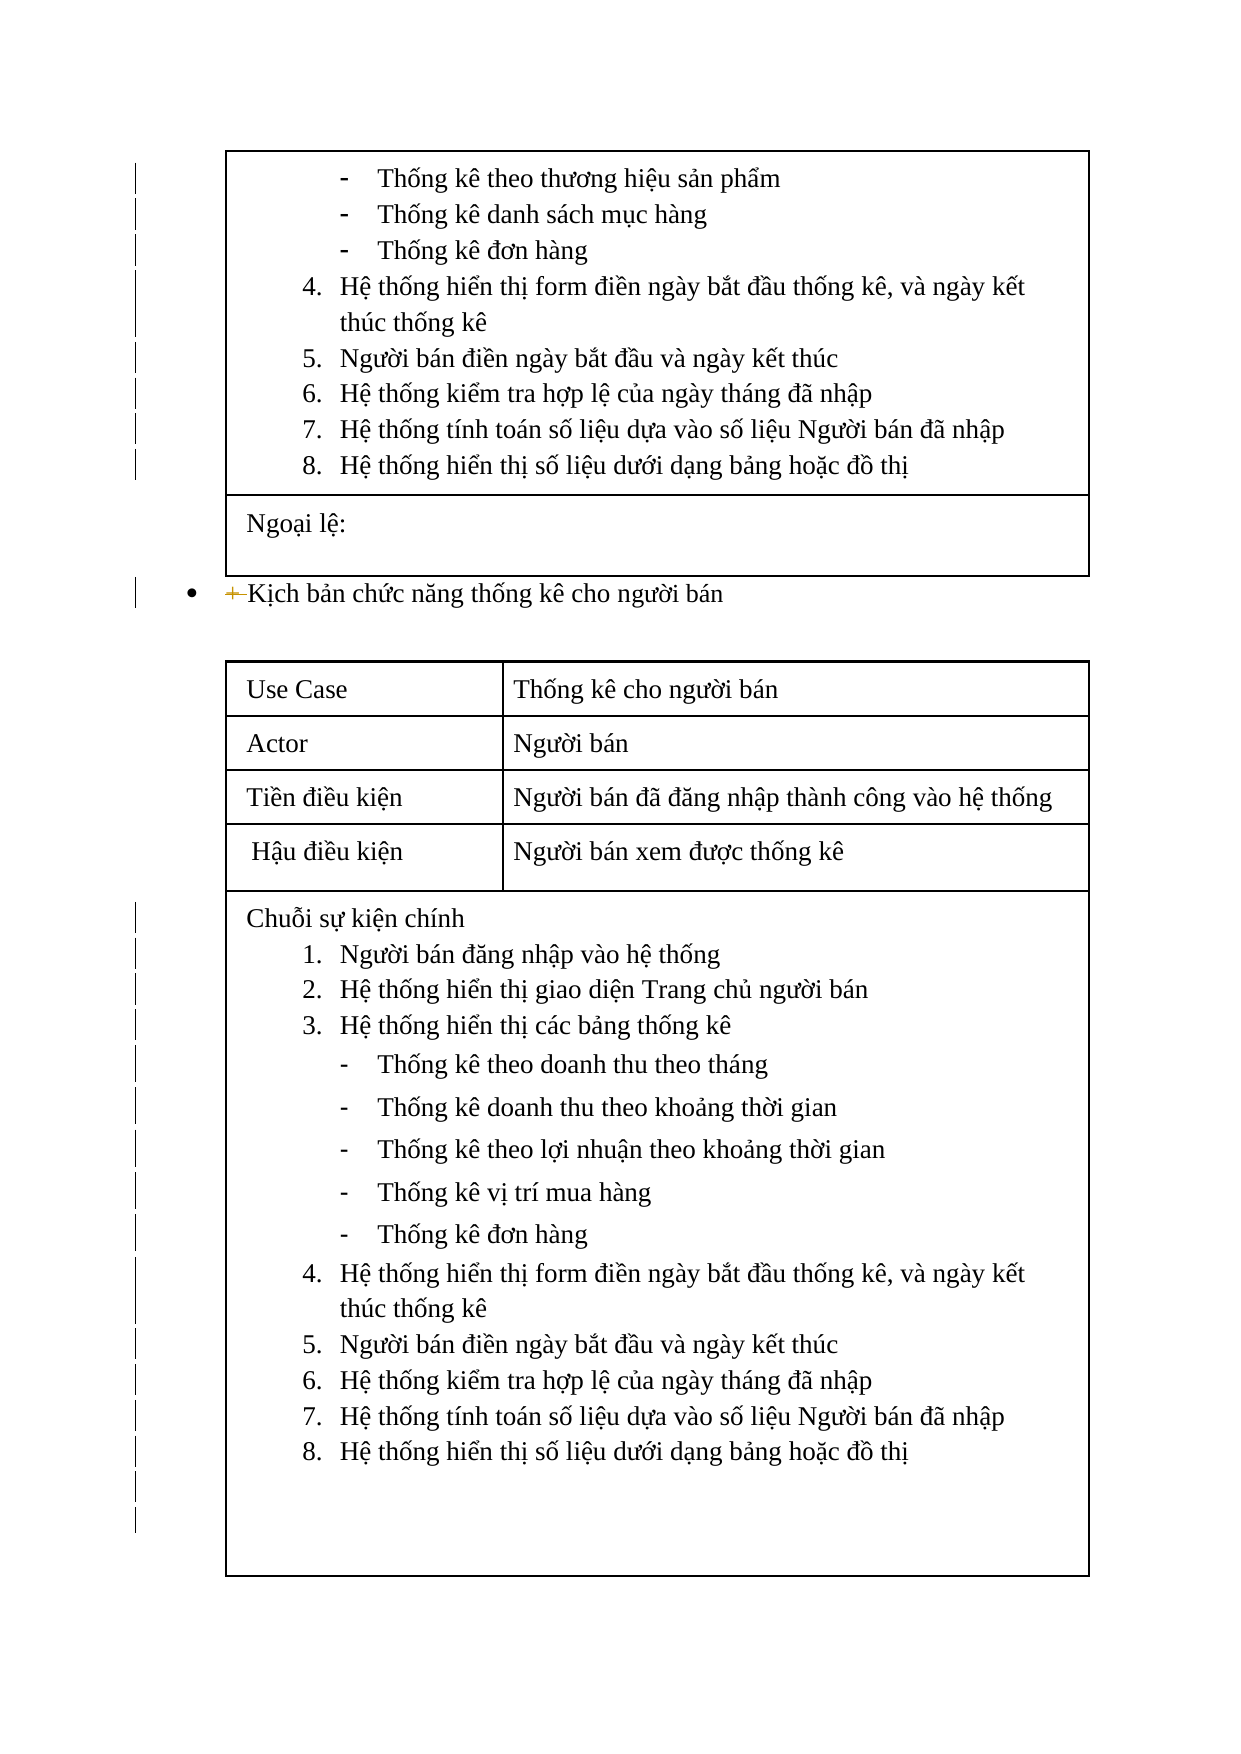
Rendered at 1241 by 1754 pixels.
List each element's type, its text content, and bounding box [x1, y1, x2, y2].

table_cell Người bán [504, 717, 1088, 768]
list Kịch bản chức năng thống kê cho người bán [187, 577, 1090, 608]
table_cell Người bán xem được thống kê [504, 825, 1088, 889]
table_cell Người bán đã đăng nhập thành công vào hệ thống [504, 771, 1088, 823]
table_cell Hậu điều kiện [227, 825, 502, 889]
table_cell Ngoại lệ: [227, 496, 1088, 575]
table_header Thống kê cho người bán [504, 663, 1088, 714]
table_cell Chuỗi sự kiện chính Người bán đăng nhập vào hệ thống Hệ thống hiển thị giao diện Trang chủ người bán Hệ thống hiển thị các bảng thống kê Thống kê theo doanh thu theo tháng Thống kê doanh thu theo khoảng thời gian Thống kê theo lợi nhuận theo khoảng thời gian Thống kê vị trí mua hàng Thống kê đơn hàng Hệ thống hiển thị form điền ngày bắt đầu thống kê, và ngày kết thúc thống kê Người bán điền ngày bắt đầu và ngày kết thúc Hệ thống kiểm tra hợp lệ của ngày tháng đã nhập Hệ thống tính toán số liệu dựa vào số liệu Người bán đã nhập Hệ thống hiển thị số liệu dưới dạng bảng hoặc đồ thị [227, 892, 1088, 1575]
table_cell Tiền điều kiện [227, 771, 502, 823]
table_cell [227, 152, 1088, 494]
table_header Use Case [227, 663, 502, 714]
table_cell Actor [227, 717, 502, 768]
